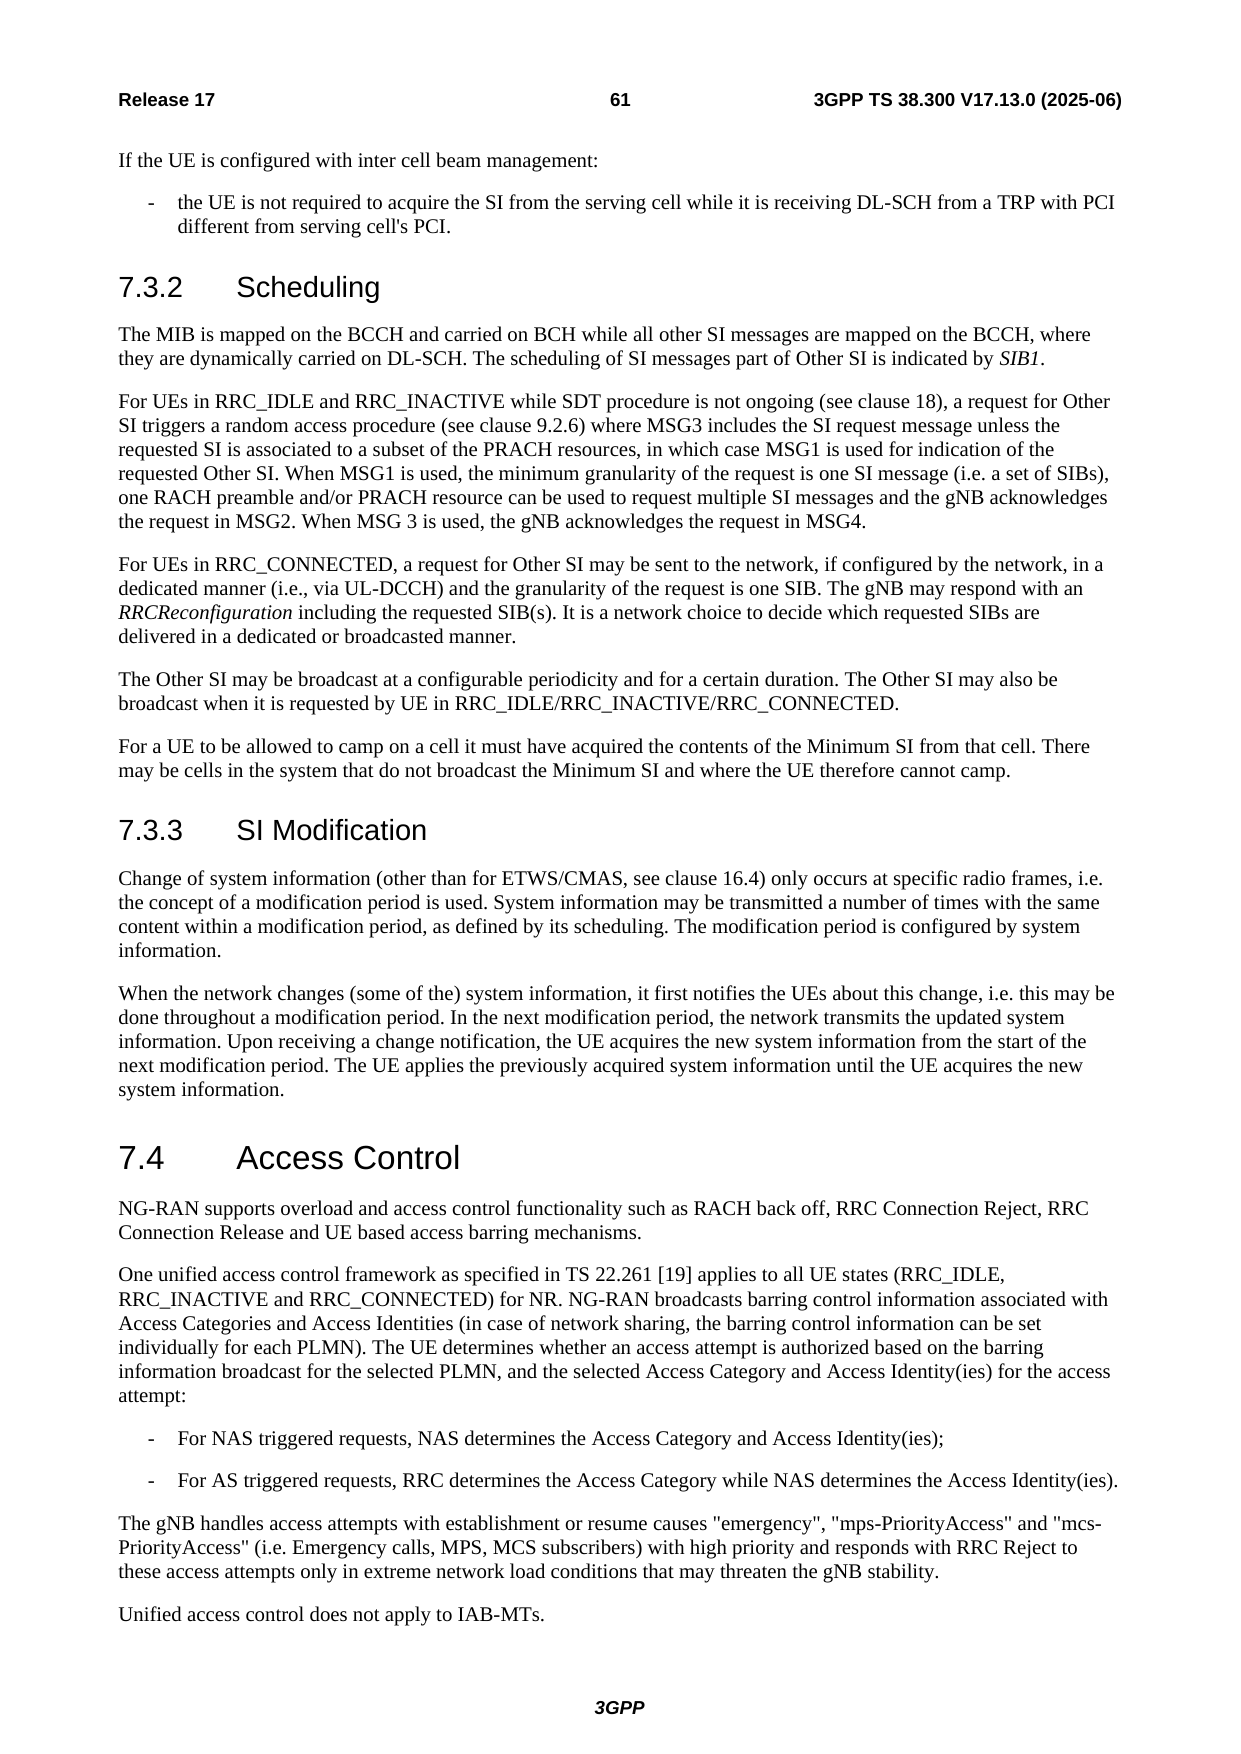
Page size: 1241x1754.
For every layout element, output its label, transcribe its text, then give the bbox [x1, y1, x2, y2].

text The MIB is mapped on the BCCH and carried on BCH while all other SI messages are mapped on the BCCH, where they are dynamically carried on DL-SCH. The scheduling of SI messages part of Other SI is indicated by SIB1. [118, 322, 1122, 370]
text For UEs in RRC_IDLE and RRC_INACTIVE while SDT procedure is not ongoing (see clause 18), a request for Other SI triggers a random access procedure (see clause 9.2.6) where MSG3 includes the SI request message unless the requested SI is associated to a subset of the PRACH resources, in which case MSG1 is used for indication of the requested Other SI. When MSG1 is used, the minimum granularity of the request is one SI message (i.e. a set of SIBs), one RACH preamble and/or PRACH resource can be used to request multiple SI messages and the gNB acknowledges the request in MSG2. When MSG 3 is used, the gNB acknowledges the request in MSG4. [118, 389, 1122, 533]
text For a UE to be allowed to camp on a cell it must have acquired the contents of the Minimum SI from that cell. There may be cells in the system that do not broadcast the Minimum SI and where the UE therefore cannot camp. [118, 734, 1122, 782]
text One unified access control framework as specified in TS 22.261 [19] applies to all UE states (RRC_IDLE, RRC_INACTIVE and RRC_CONNECTED) for NR. NG-RAN broadcasts barring control information associated with Access Categories and Access Identities (in case of network sharing, the barring control information can be set individually for each PLMN). The UE determines whether an access attempt is authorized based on the barring information broadcast for the selected PLMN, and the selected Access Category and Access Identity(ies) for the access attempt: [118, 1262, 1122, 1407]
text - For AS triggered requests, RRC determines the Access Category while NAS determines the Access Identity(ies). [148, 1468, 1122, 1492]
text Unified access control does not apply to IAB-MTs. [118, 1602, 1122, 1626]
text The Other SI may be broadcast at a configurable periodicity and for a certain duration. The Other SI may also be broadcast when it is requested by UE in RRC_IDLE/RRC_INACTIVE/RRC_CONNECTED. [118, 667, 1122, 715]
text - For NAS triggered requests, NAS determines the Access Category and Access Identity(ies); [148, 1426, 1122, 1449]
subtitle 7.3.2 Scheduling [118, 270, 1122, 303]
subtitle 7.4 Access Control [118, 1138, 1122, 1177]
text Change of system information (other than for ETWS/CMAS, see clause 16.4) only occurs at specific radio frames, i.e. the concept of a modification period is used. System information may be transmitted a number of times with the same content within a modification period, as defined by its scheduling. The modification period is configured by system information. [118, 866, 1122, 962]
text When the network changes (some of the) system information, it first notifies the UEs about this change, i.e. this may be done throughout a modification period. In the next modification period, the network transmits the updated system information. Upon receiving a change notification, the UE acquires the new system information from the start of the next modification period. The UE applies the previously acquired system information until the UE acquires the new system information. [118, 981, 1122, 1101]
text NG-RAN supports overload and access control functionality such as RACH back off, RRC Connection Reject, RRC Connection Release and UE based access barring mechanisms. [118, 1196, 1122, 1244]
text The gNB handles access attempts with establishment or resume causes "emergency", "mps-PriorityAccess" and "mcs-PriorityAccess" (i.e. Emergency calls, MPS, MCS subscribers) with high priority and responds with RRC Reject to these access attempts only in extreme network load conditions that may threaten the gNB stability. [118, 1511, 1122, 1583]
text For UEs in RRC_CONNECTED, a request for Other SI may be sent to the network, if configured by the network, in a dedicated manner (i.e., via UL-DCCH) and the granularity of the request is one SIB. The gNB may respond with an RRCReconfiguration including the requested SIB(s). It is a network choice to decide which requested SIBs are delivered in a dedicated or broadcasted manner. [118, 552, 1122, 648]
subtitle 7.3.3 SI Modification [118, 813, 1122, 847]
text - the UE is not required to acquire the SI from the serving cell while it is receiving DL-SCH from a TRP with PCI different from serving cell's PCI. [148, 190, 1122, 238]
text If the UE is configured with inter cell beam management: [118, 147, 1122, 172]
